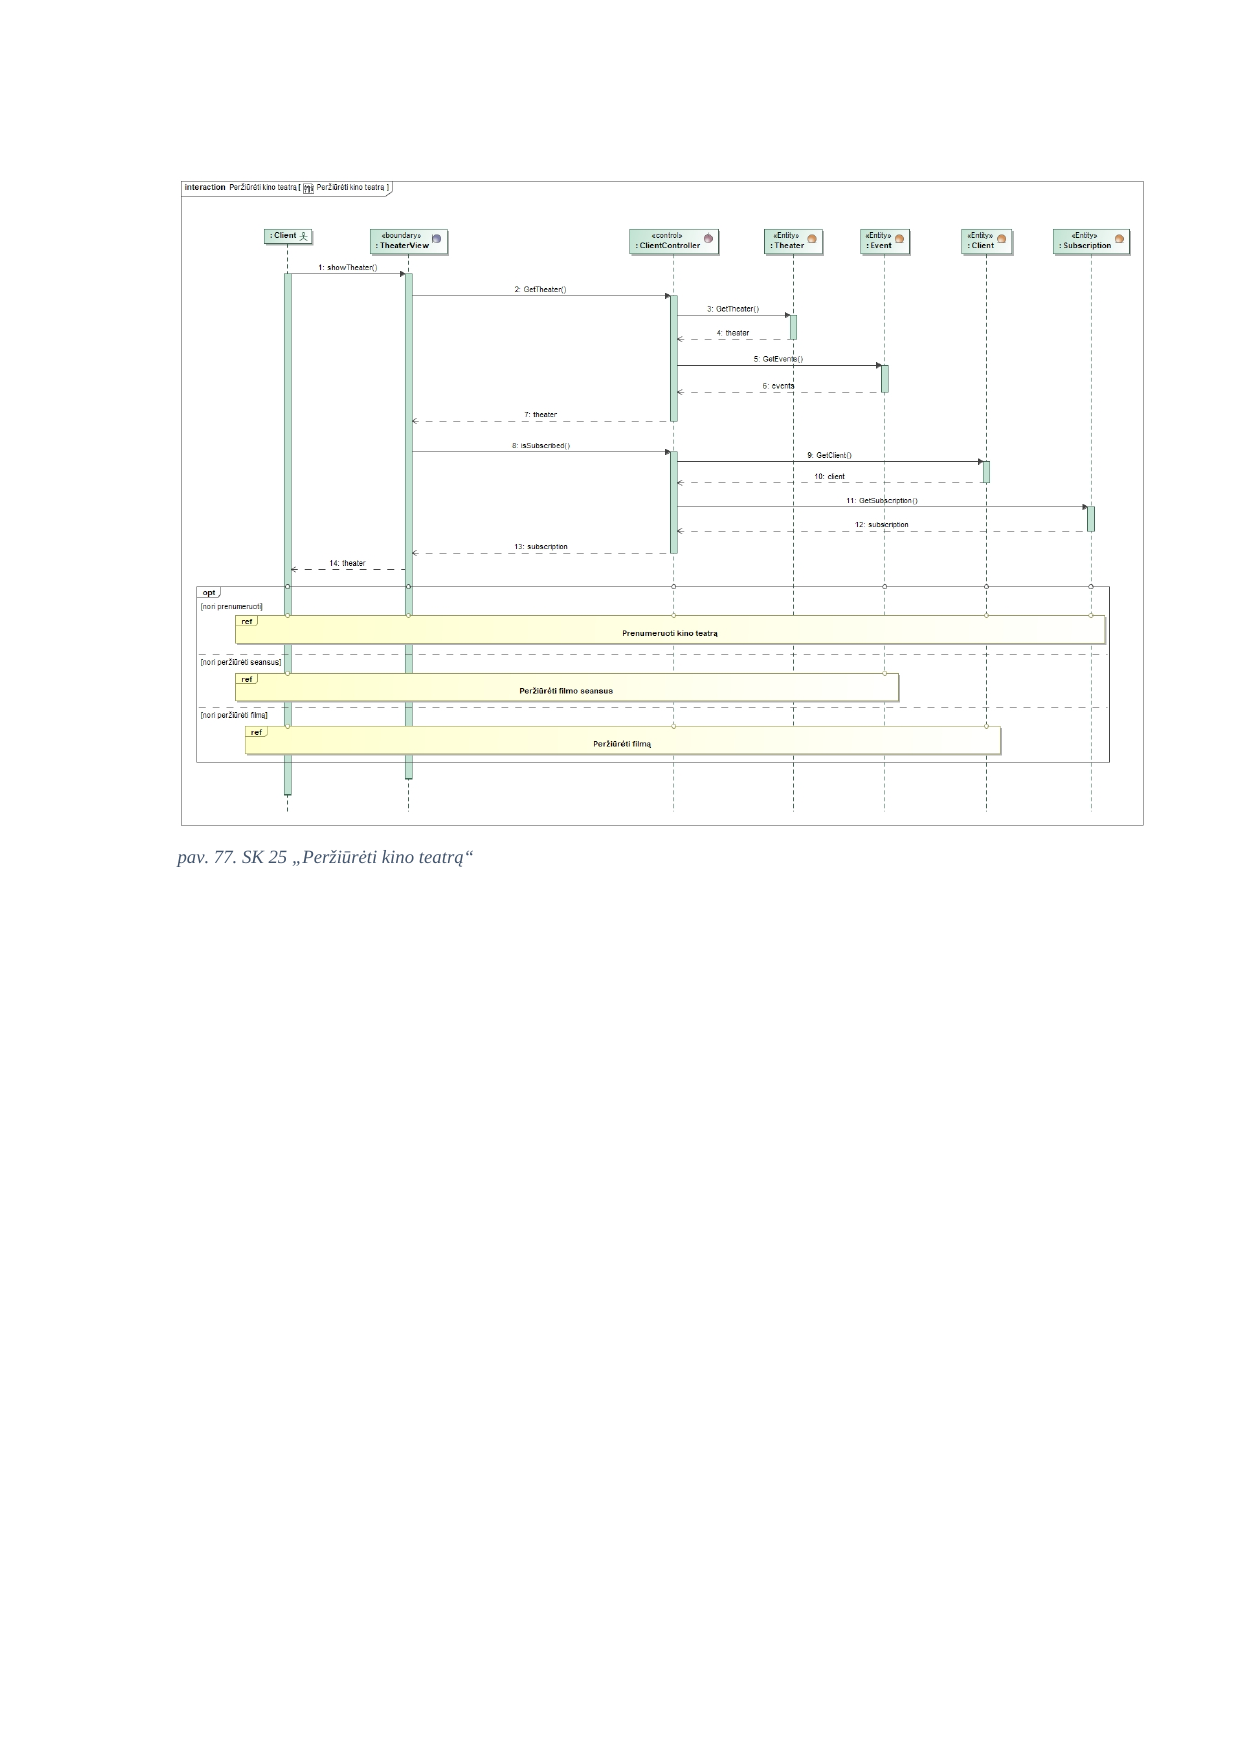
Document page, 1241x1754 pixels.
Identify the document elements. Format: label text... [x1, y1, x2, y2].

picture [177, 177, 1146, 828]
